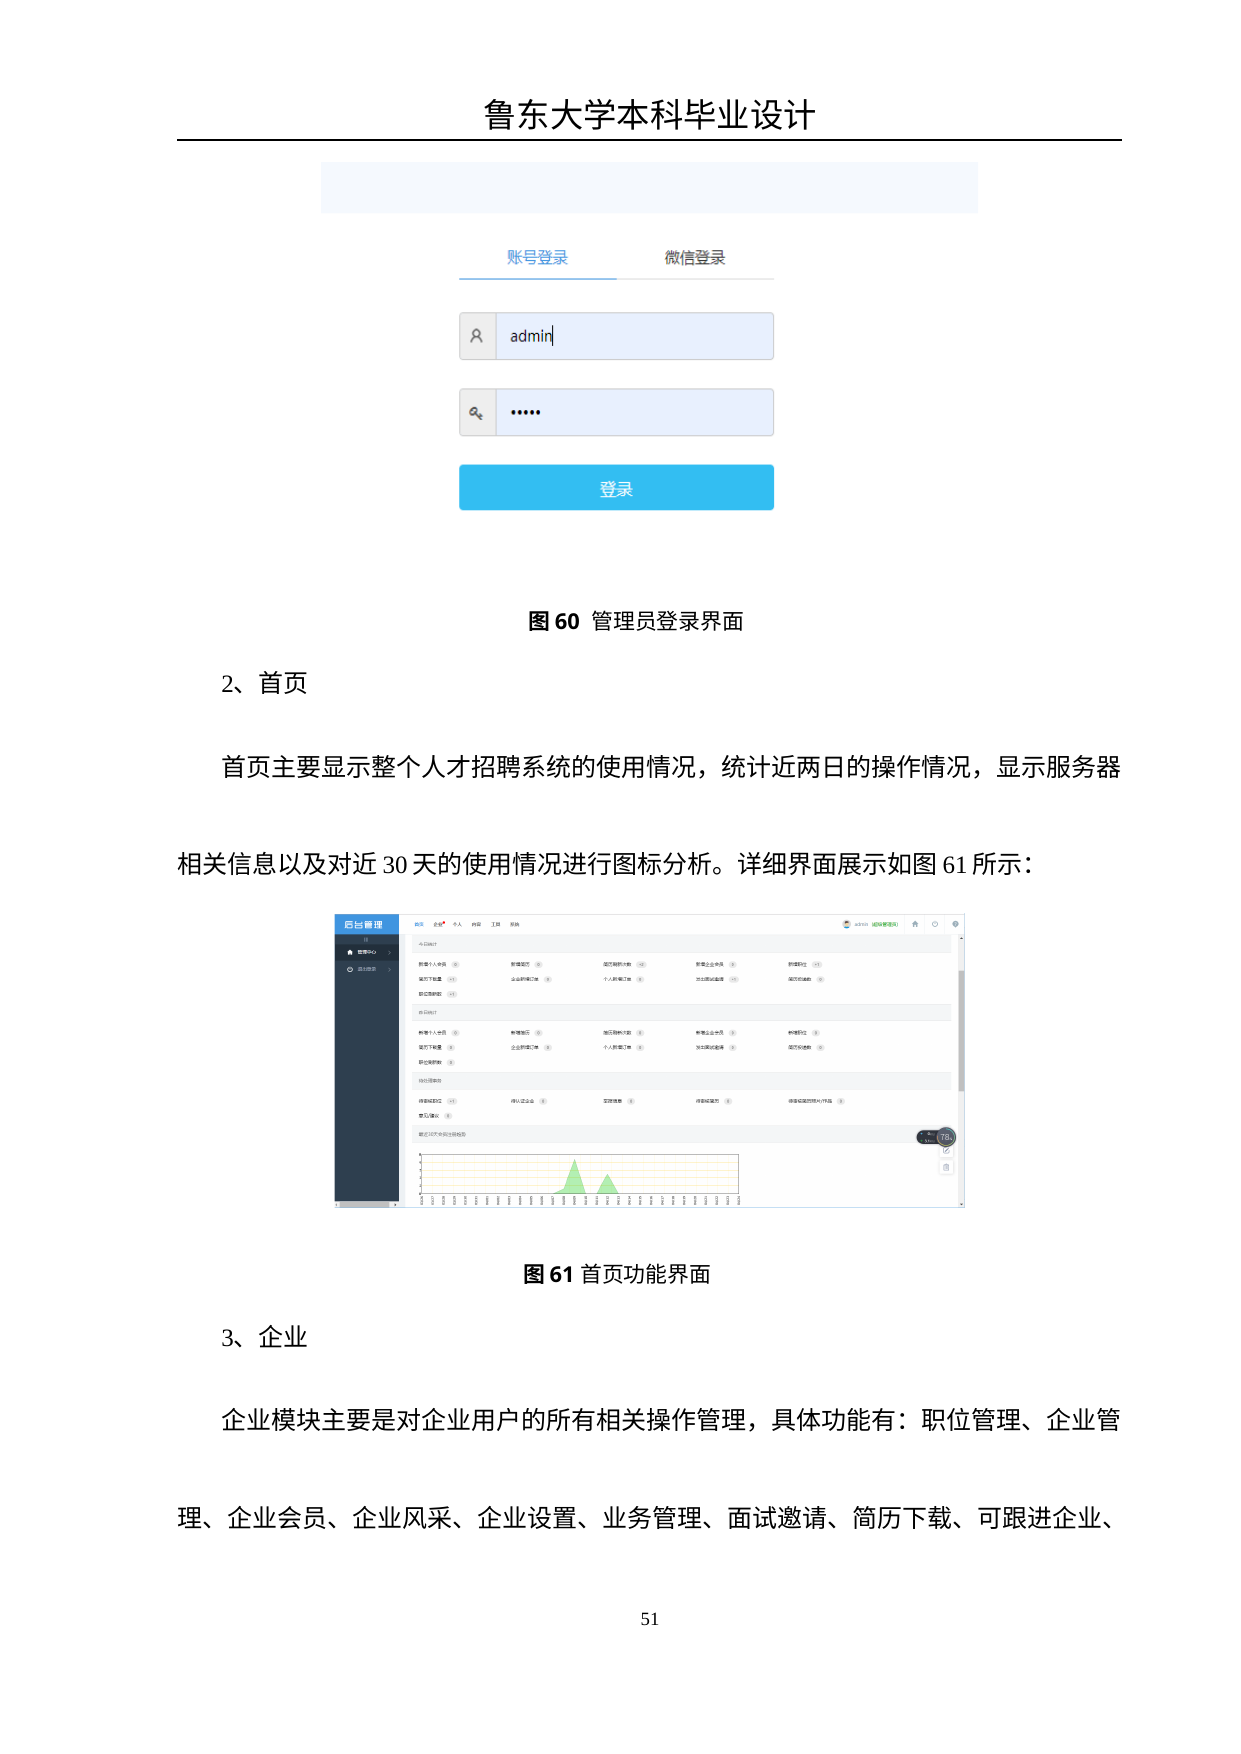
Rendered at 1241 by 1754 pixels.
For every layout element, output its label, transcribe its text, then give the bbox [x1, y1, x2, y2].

text 首页主要显示整个人才招聘系统的使用情况，统计近两日的操作情况，显示服务器相关信息以及对近30天的使用情况进行图标分析。详细界面展示如图61所示： [177, 733, 1122, 895]
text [177, 1386, 1122, 1549]
picture [321, 162, 979, 568]
picture [334, 913, 965, 1208]
text 2、首页 [177, 649, 1122, 714]
text 3、企业 [177, 1303, 1122, 1368]
